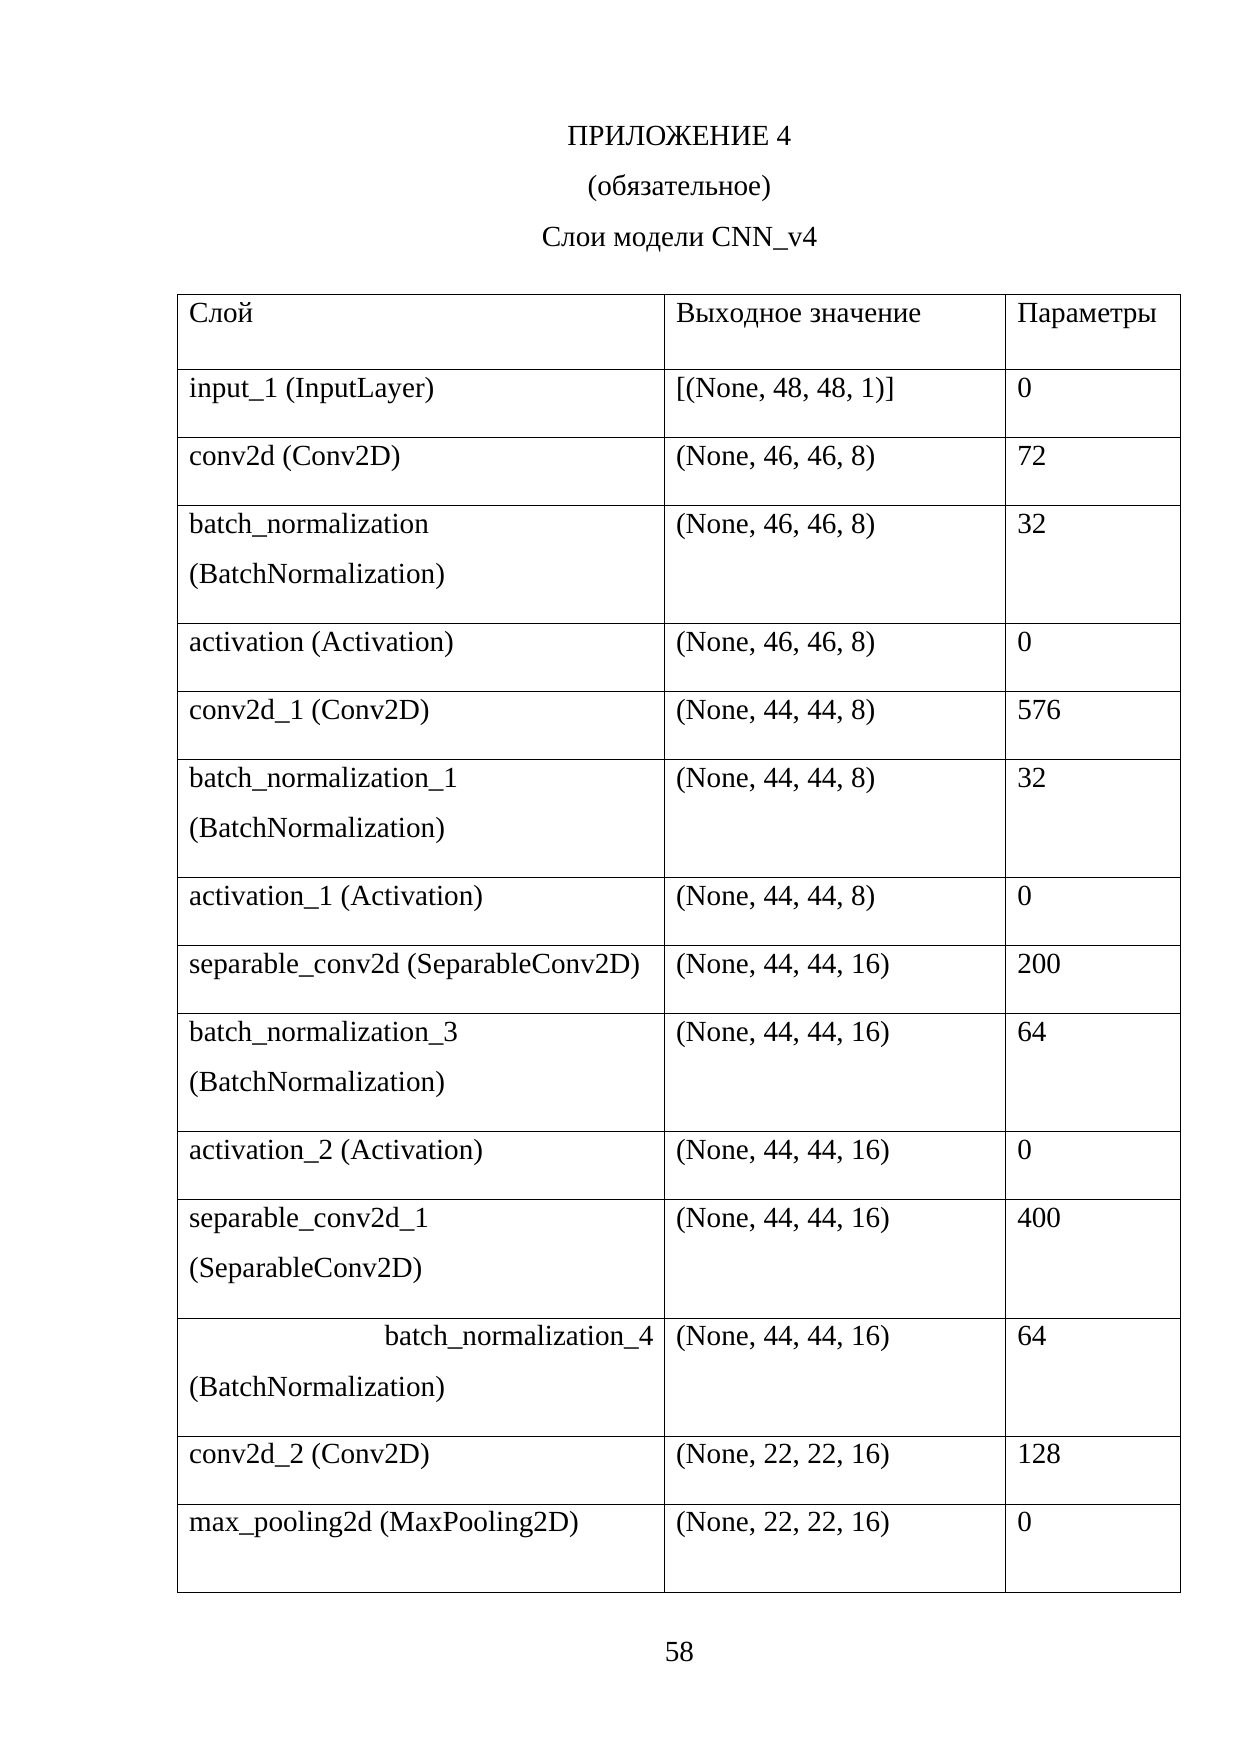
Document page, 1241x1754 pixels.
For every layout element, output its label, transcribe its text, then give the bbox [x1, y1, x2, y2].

table_cell max_pooling2d (MaxPooling2D) [178, 1505, 664, 1592]
table_cell batch_normalization_4 (BatchNormalization) [178, 1319, 664, 1436]
table_cell (None, 44, 44, 8) [665, 760, 1005, 877]
table_cell 400 [1006, 1200, 1180, 1317]
table_cell 64 [1006, 1319, 1180, 1436]
subtitle ПРИЛОЖЕНИЕ 4 [177, 118, 1181, 152]
table_cell activation_2 (Activation) [178, 1132, 664, 1199]
table_cell [(None, 48, 48, 1)] [665, 370, 1005, 437]
table_cell (None, 44, 44, 16) [665, 1200, 1005, 1317]
table_cell (None, 44, 44, 16) [665, 1132, 1005, 1199]
table_cell batch_normalization_1 (BatchNormalization) [178, 760, 664, 877]
table_cell activation (Activation) [178, 624, 664, 691]
table_cell conv2d (Conv2D) [178, 438, 664, 505]
table_cell 64 [1006, 1014, 1180, 1131]
table_cell 0 [1006, 1505, 1180, 1592]
table_cell 32 [1006, 506, 1180, 623]
table_cell activation_1 (Activation) [178, 878, 664, 945]
table_cell separable_conv2d (SeparableConv2D) [178, 946, 664, 1013]
table_cell conv2d_2 (Conv2D) [178, 1437, 664, 1503]
table_header Слой [178, 295, 664, 369]
table_cell 32 [1006, 760, 1180, 877]
table_cell (None, 22, 22, 16) [665, 1505, 1005, 1592]
table_cell conv2d_1 (Conv2D) [178, 692, 664, 759]
table_cell (None, 46, 46, 8) [665, 438, 1005, 505]
table_cell 0 [1006, 370, 1180, 437]
table_cell 0 [1006, 624, 1180, 691]
table_cell (None, 44, 44, 16) [665, 946, 1005, 1013]
table_cell batch_normalization (BatchNormalization) [178, 506, 664, 623]
table_cell 0 [1006, 1132, 1180, 1199]
table_cell batch_normalization_3 (BatchNormalization) [178, 1014, 664, 1131]
table_cell separable_conv2d_1 (SeparableConv2D) [178, 1200, 664, 1317]
table_cell 72 [1006, 438, 1180, 505]
table_cell 576 [1006, 692, 1180, 759]
text (обязательное) [177, 168, 1181, 202]
table_cell (None, 22, 22, 16) [665, 1437, 1005, 1503]
table_header Параметры [1006, 295, 1180, 369]
table_cell input_1 (InputLayer) [178, 370, 664, 437]
table_cell 0 [1006, 878, 1180, 945]
table_cell (None, 46, 46, 8) [665, 506, 1005, 623]
table_cell (None, 44, 44, 8) [665, 878, 1005, 945]
table_cell (None, 46, 46, 8) [665, 624, 1005, 691]
table_cell (None, 44, 44, 16) [665, 1014, 1005, 1131]
table_cell 128 [1006, 1437, 1180, 1503]
table_cell (None, 44, 44, 16) [665, 1319, 1005, 1436]
table_header Выходное значение [665, 295, 1005, 369]
text Слои модели CNN_v4 [177, 219, 1181, 252]
table_cell 200 [1006, 946, 1180, 1013]
table_cell (None, 44, 44, 8) [665, 692, 1005, 759]
